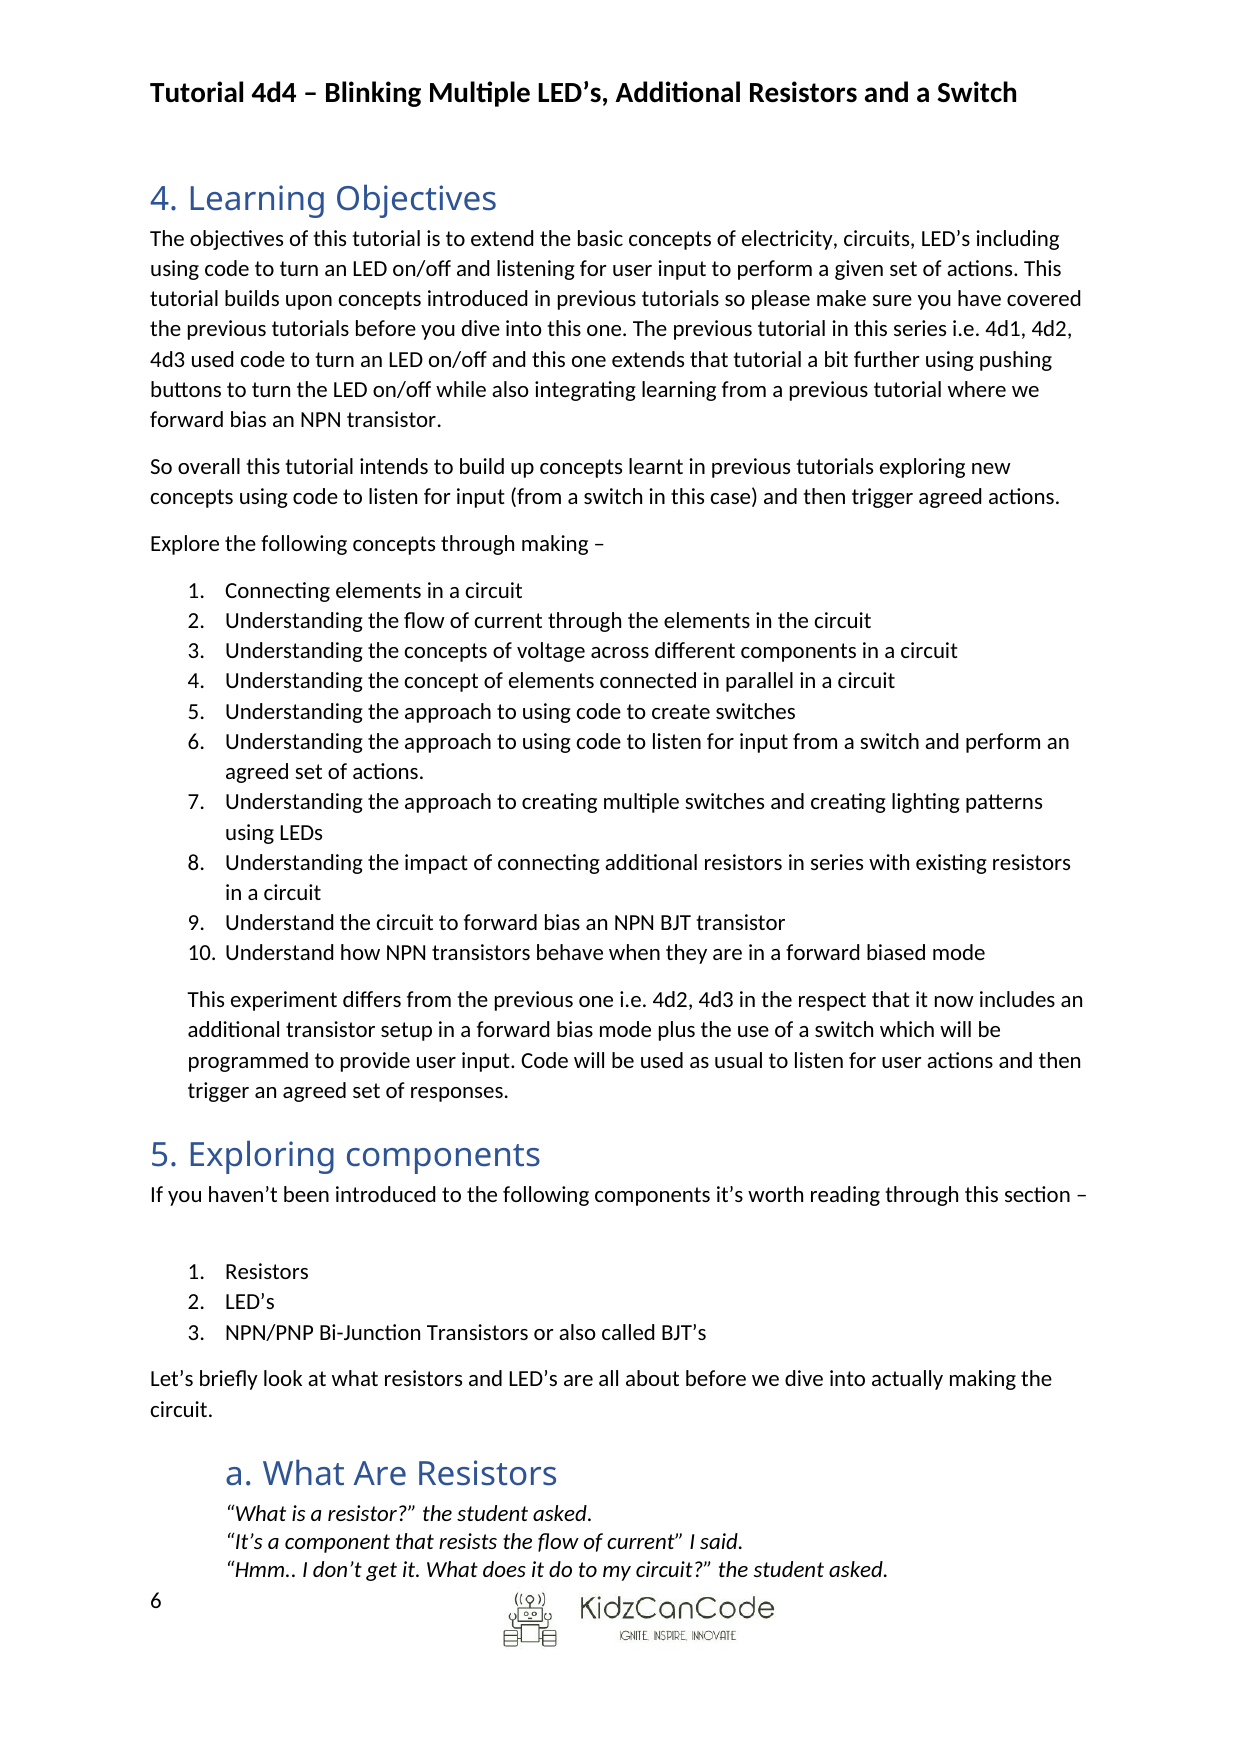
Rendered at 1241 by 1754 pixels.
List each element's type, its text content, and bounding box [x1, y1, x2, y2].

list Resistors [187, 1257, 1090, 1285]
list Understanding the approach to using code to listen for input from a switch and perform an agreed set of actions. [187, 727, 1090, 785]
list Understanding the impact of connecting additional resistors in series with existing resistors in a circuit [187, 848, 1090, 906]
list Understanding the concept of elements connected in parallel in a circuit [187, 667, 1090, 695]
list Understanding the approach to using code to create switches [187, 697, 1090, 725]
subtitle Learning Objectives [150, 175, 1090, 220]
list Understand how NPN transistors behave when they are in a forward biased mode [187, 938, 1090, 967]
text This experiment differs from the previous one i.e. 4d2, 4d3 in the respect that it now includes an additional transistor setup in a forward bias mode plus the use of a switch which will be programmed to provide user input. Code will be used as usual to listen for user actions and then trigger an agreed set of responses. [187, 985, 1090, 1104]
list Understanding the flow of current through the elements in the circuit [187, 606, 1090, 634]
text So overall this tutorial intends to build up concepts learnt in previous tutorials exploring new concepts using code to listen for input (from a switch in this case) and then trigger agreed actions. [150, 452, 1090, 510]
list Understand the circuit to forward bias an NPN BJT transistor [187, 908, 1090, 936]
list Understanding the approach to creating multiple switches and creating lighting patterns using LEDs [187, 787, 1090, 846]
text If you haven’t been introduced to the following components it’s worth reading through this section – [150, 1180, 1090, 1238]
list LED’s [187, 1287, 1090, 1316]
text Let’s briefly look at what resistors and LED’s are all about before we dive into actually making the circuit. [150, 1364, 1090, 1423]
text The objectives of this tutorial is to extend the basic concepts of electricity, circuits, LED’s including using code to turn an LED on/off and listening for user input to perform a given set of actions. This tutorial builds upon concepts introduced in previous tutorials so please make sure you have covered the previous tutorials before you dive into this one. The previous tutorial in this series i.e. 4d1, 4d2, 4d3 used code to turn an LED on/off and this one extends that tutorial a bit further using pushing buttons to turn the LED on/off while also integrating learning from a previous tutorial where we forward bias an NPN transistor. [150, 224, 1090, 433]
subtitle What Are Resistors [225, 1450, 1090, 1495]
subtitle Exploring components [150, 1131, 1090, 1177]
text Explore the following concepts through making – [150, 529, 1090, 557]
picture [497, 1586, 781, 1653]
list Connecting elements in a circuit [187, 576, 1090, 604]
list Understanding the concepts of voltage across different components in a circuit [187, 636, 1090, 664]
list NPN/PNP Bi-Junction Transistors or also called BJT’s [187, 1318, 1090, 1346]
